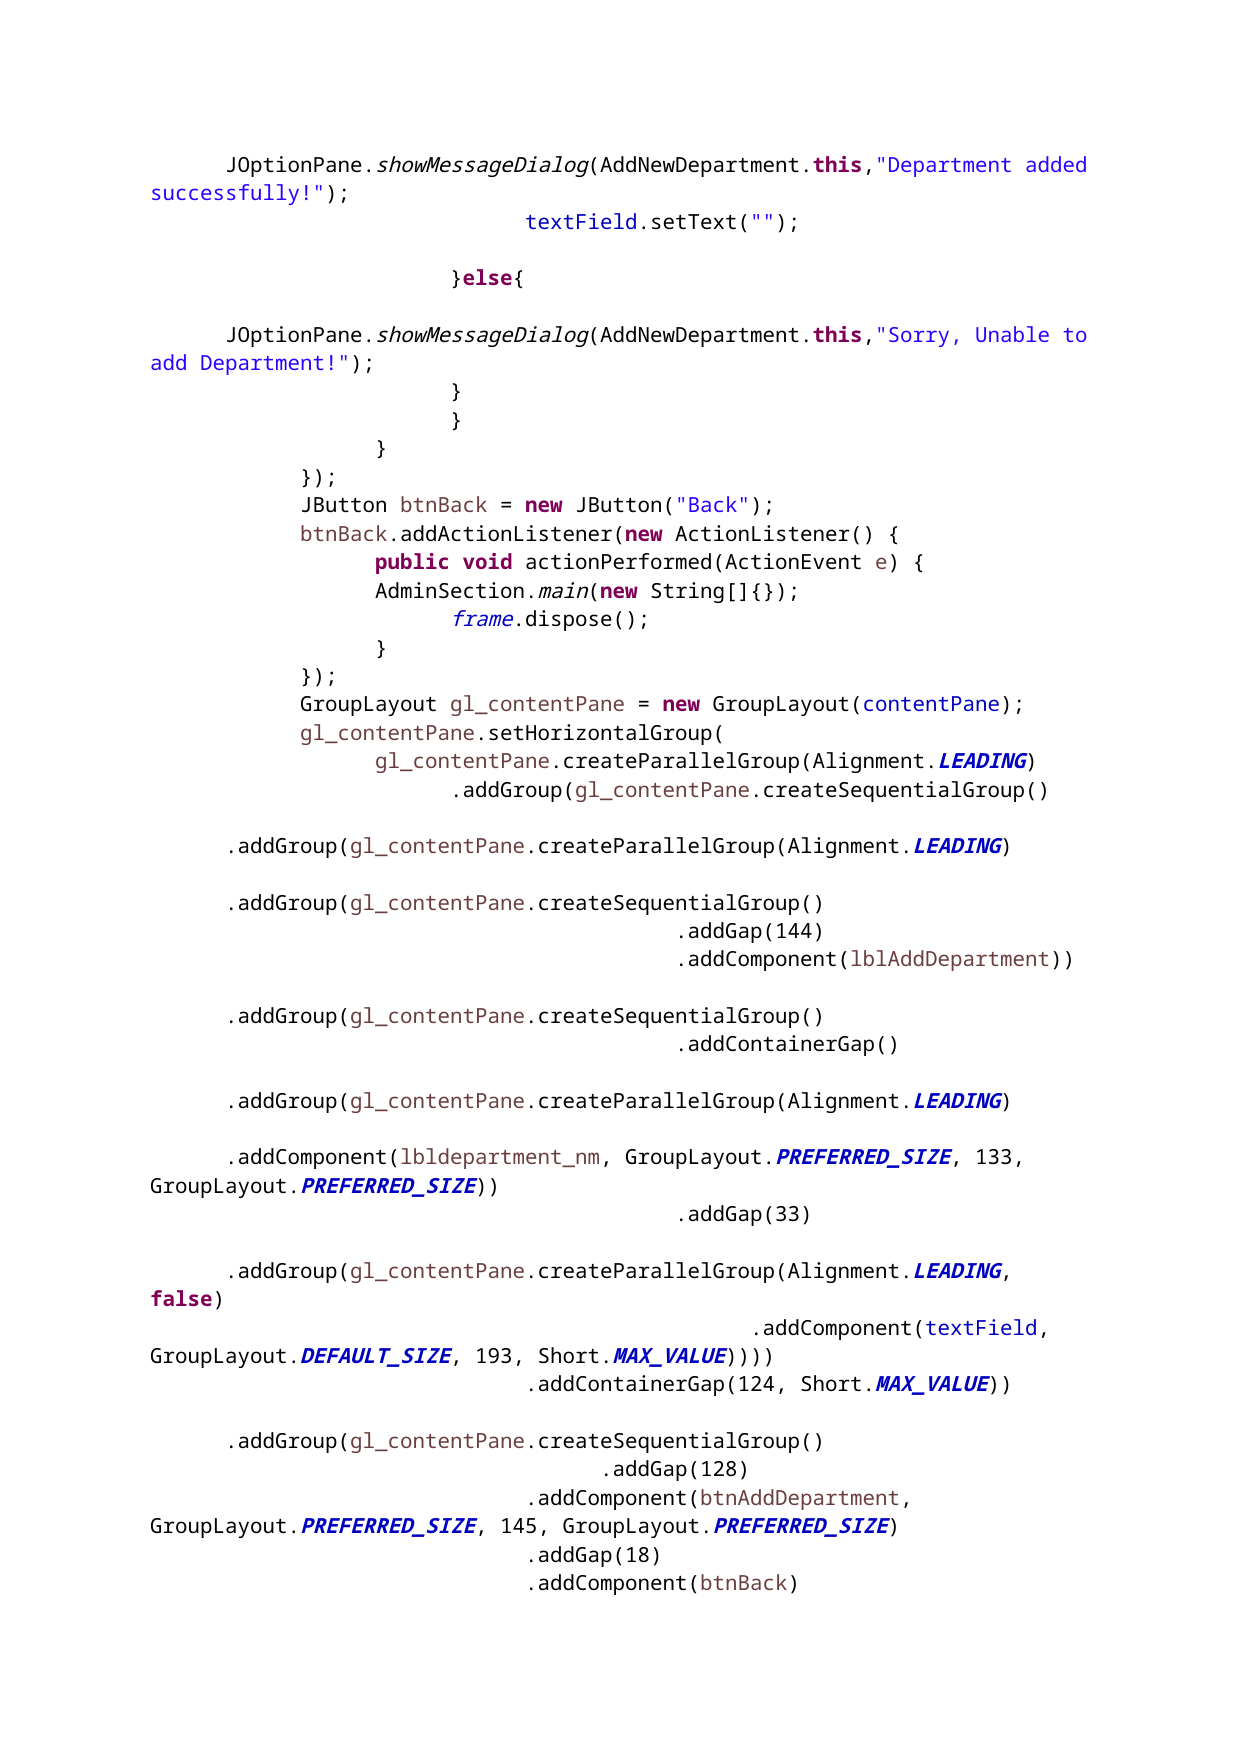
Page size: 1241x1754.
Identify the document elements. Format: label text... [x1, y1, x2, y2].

text .addGap(128) [150, 1454, 1090, 1483]
text .addGroup(gl_contentPane.createSequentialGroup() [150, 973, 1090, 1029]
text AdminSection.main(new String[]{}); [150, 576, 1090, 604]
text .addComponent(btnAddDepartment, GroupLayout.PREFERRED_SIZE, 145, GroupLayout.PREFERRED_SIZE) [150, 1483, 1090, 1540]
text public void actionPerformed(ActionEvent e) { [150, 547, 1090, 576]
text frame.dispose(); [150, 604, 1090, 633]
text .addContainerGap(124, Short.MAX_VALUE)) [150, 1369, 1090, 1398]
text .addComponent(lbldepartment_nm, GroupLayout.PREFERRED_SIZE, 133, GroupLayout.PREFERRED_SIZE)) [150, 1114, 1090, 1199]
text .addGroup(gl_contentPane.createSequentialGroup() [150, 860, 1090, 916]
text .addGroup(gl_contentPane.createSequentialGroup() [150, 775, 1090, 803]
text .addGroup(gl_contentPane.createParallelGroup(Alignment.LEADING, false) [150, 1228, 1090, 1313]
text JOptionPane.showMessageDialog(AddNewDepartment.this,"Sorry, Unable to add Department!"); [150, 292, 1090, 377]
text .addGap(18) [150, 1540, 1090, 1568]
text .addComponent(btnBack) [150, 1568, 1090, 1597]
text gl_contentPane.setHorizontalGroup( [150, 718, 1090, 746]
text .addGroup(gl_contentPane.createParallelGroup(Alignment.LEADING) [150, 803, 1090, 860]
text .addGap(33) [150, 1199, 1090, 1228]
text btnBack.addActionListener(new ActionListener() { [150, 519, 1090, 547]
text .addContainerGap() [150, 1029, 1090, 1058]
text .addGroup(gl_contentPane.createParallelGroup(Alignment.LEADING) [150, 1058, 1090, 1114]
text }); [150, 661, 1090, 689]
text }else{ [150, 263, 1090, 292]
text } [150, 377, 1090, 405]
text gl_contentPane.createParallelGroup(Alignment.LEADING) [150, 746, 1090, 775]
text } [150, 405, 1090, 433]
text } [150, 433, 1090, 462]
text .addGap(144) [150, 916, 1090, 944]
text }); [150, 462, 1090, 490]
text JButton btnBack = new JButton("Back"); [150, 490, 1090, 519]
text .addComponent(lblAddDepartment)) [150, 944, 1090, 973]
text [150, 1398, 1090, 1454]
text GroupLayout gl_contentPane = new GroupLayout(contentPane); [150, 689, 1090, 718]
text .addComponent(textField, GroupLayout.DEFAULT_SIZE, 193, Short.MAX_VALUE)))) [150, 1313, 1090, 1369]
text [150, 150, 1090, 207]
text textField.setText(""); [150, 207, 1090, 235]
text } [150, 633, 1090, 661]
